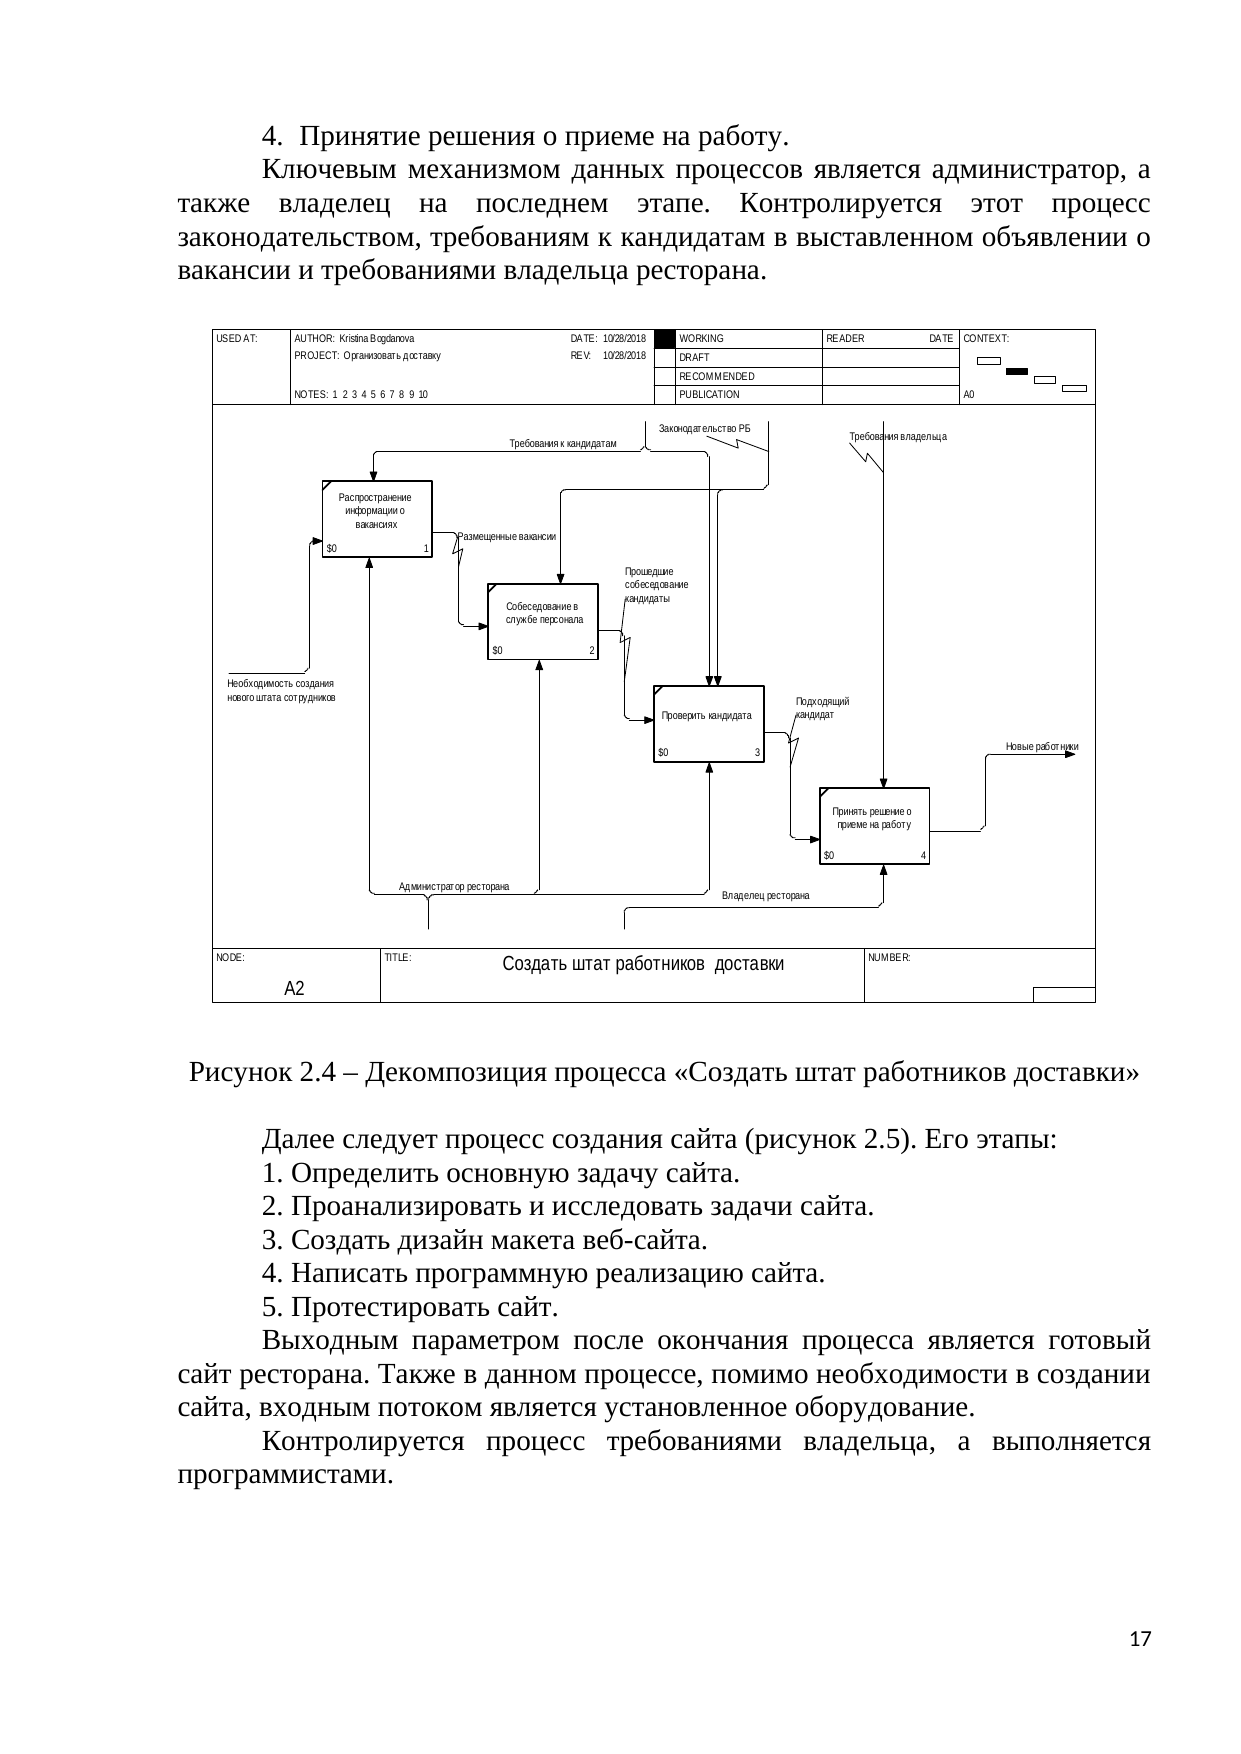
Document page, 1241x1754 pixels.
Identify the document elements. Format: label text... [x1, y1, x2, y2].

list Протестировать сайт. [177, 1289, 1152, 1322]
text Выходным параметром после окончания процесса является готовый сайт ресторана. Также в данном процессе, помимо необходимости в создании сайта, входным потоком является установленное оборудование. [177, 1322, 1152, 1423]
list Написать программную реализацию сайта. [177, 1255, 1152, 1289]
list Создать дизайн макета веб-сайта. [177, 1222, 1152, 1255]
text Рисунок 2.4 – Декомпозиция процесса «Создать штат работников доставки» [177, 1054, 1152, 1088]
list Принятие решения о приеме на работу. [262, 118, 1152, 152]
list Проанализировать и исследовать задачи сайта. [177, 1188, 1152, 1222]
text Далее следует процесс создания сайта (рисунок 2.5). Его этапы: [177, 1121, 1152, 1155]
text Ключевым механизмом данных процессов является администратор, а также владелец на последнем этапе. Контролируется этот процесс законодательством, требованиям к кандидатам в выставленном объявлении о вакансии и требованиями владельца ресторана. [177, 152, 1152, 286]
list Определить основную задачу сайта. [177, 1155, 1152, 1188]
text Контролируется процесс требованиями владельца, а выполняется программистами. [177, 1423, 1152, 1490]
